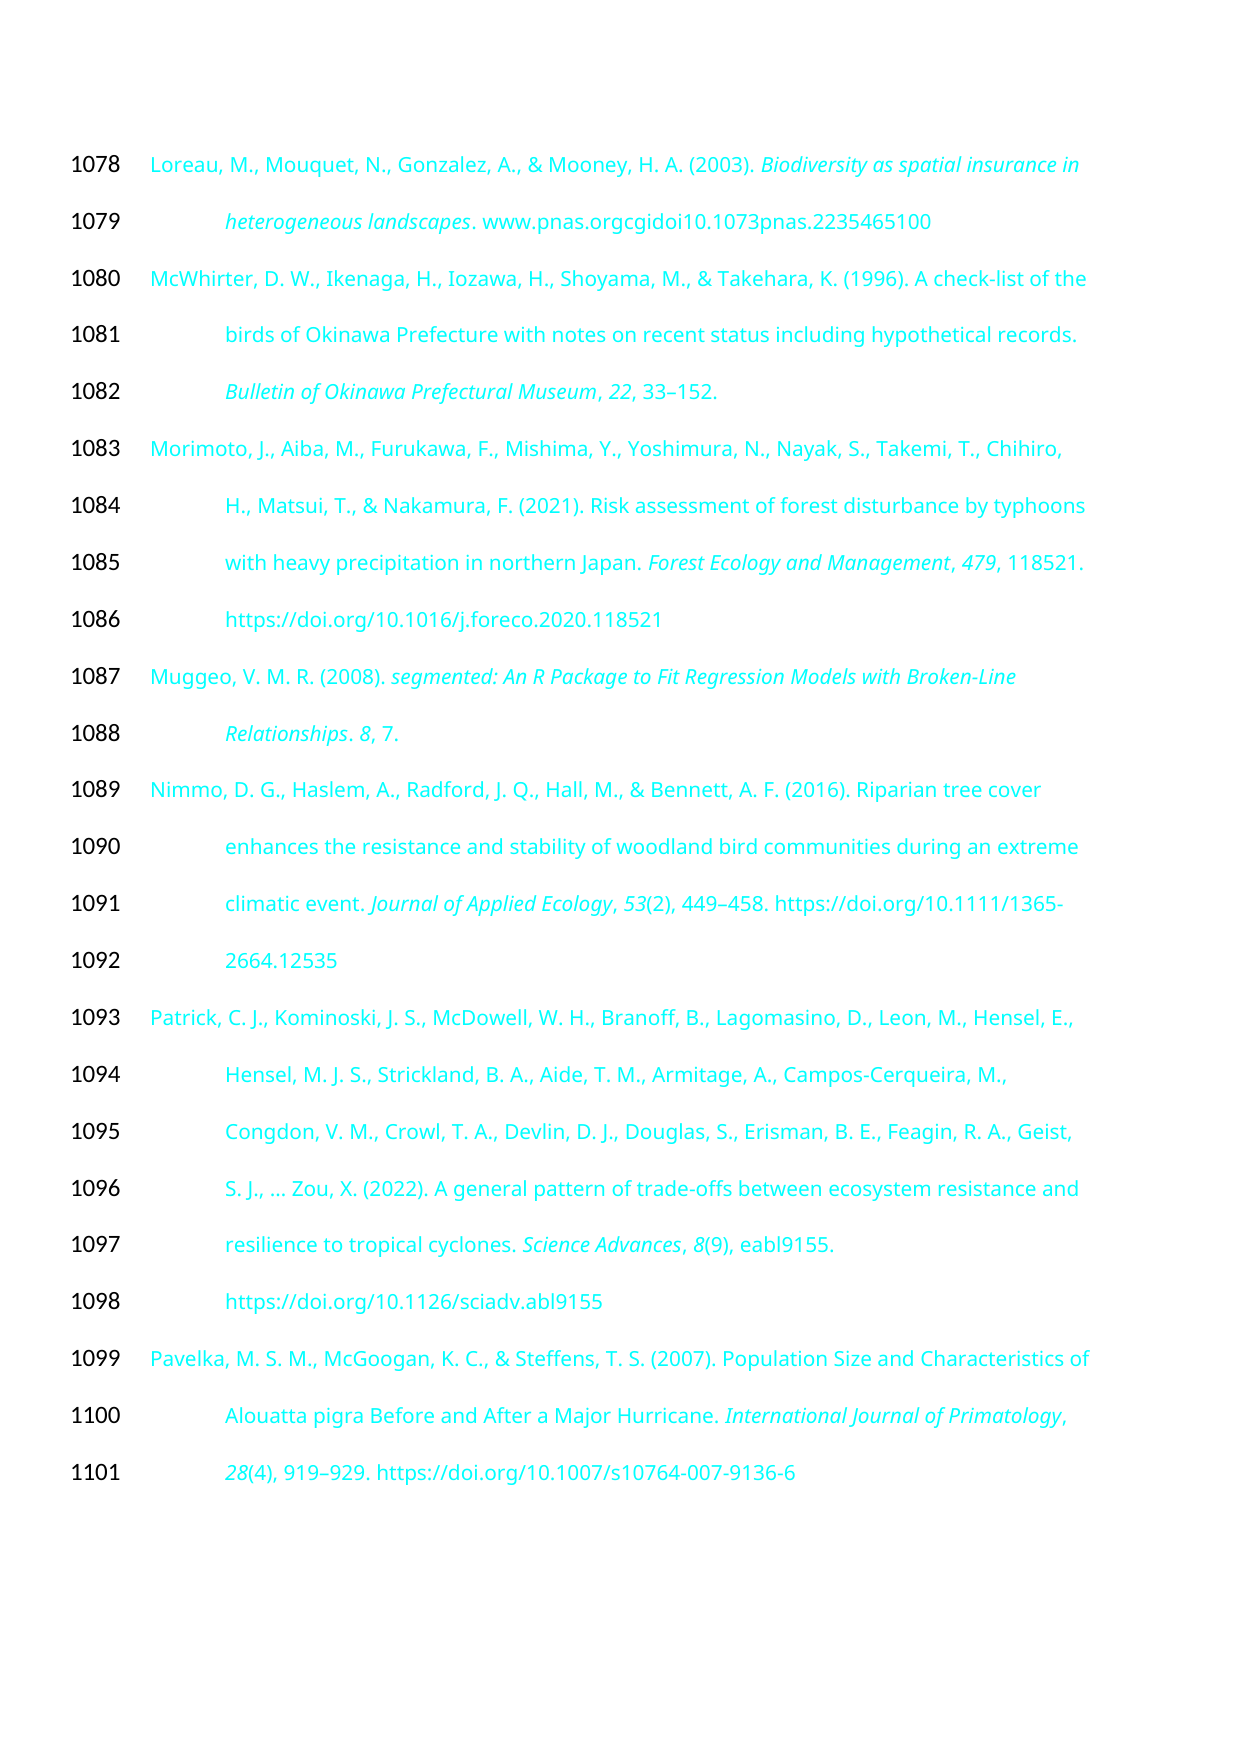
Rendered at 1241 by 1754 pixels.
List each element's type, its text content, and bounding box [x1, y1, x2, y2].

text Muggeo, V. M. R. (2008). segmented: An R Package to Fit Regression Models with Broken-Line Relationships. 8, 7. [150, 662, 1090, 747]
text Nimmo, D. G., Haslem, A., Radford, J. Q., Hall, M., & Bennett, A. F. (2016). Riparian tree cover enhances the resistance and stability of woodland bird communities during an extreme climatic event. Journal of Applied Ecology, 53(2), 449–458. https://doi.org/10.1111/1365-2664.12535 [150, 776, 1090, 975]
text Patrick, C. J., Kominoski, J. S., McDowell, W. H., Branoff, B., Lagomasino, D., Leon, M., Hensel, E., Hensel, M. J. S., Strickland, B. A., Aide, T. M., Armitage, A., Campos-Cerqueira, M., Congdon, V. M., Crowl, T. A., Devlin, D. J., Douglas, S., Erisman, B. E., Feagin, R. A., Geist, S. J., … Zou, X. (2022). A general pattern of trade-offs between ecosystem resistance and resilience to tropical cyclones. Science Advances, 8(9), eabl9155. https://doi.org/10.1126/sciadv.abl9155 [150, 1003, 1090, 1316]
text Morimoto, J., Aiba, M., Furukawa, F., Mishima, Y., Yoshimura, N., Nayak, S., Takemi, T., Chihiro, H., Matsui, T., & Nakamura, F. (2021). Risk assessment of forest disturbance by typhoons with heavy precipitation in northern Japan. Forest Ecology and Management, 479, 118521. https://doi.org/10.1016/j.foreco.2020.118521 [150, 434, 1090, 633]
text Loreau, M., Mouquet, N., Gonzalez, A., & Mooney, H. A. (2003). Biodiversity as spatial insurance in heterogeneous landscapes. www.pnas.orgcgidoi10.1073pnas.2235465100 [150, 150, 1090, 235]
text McWhirter, D. W., Ikenaga, H., Iozawa, H., Shoyama, M., & Takehara, K. (1996). A check-list of the birds of Okinawa Prefecture with notes on recent status including hypothetical records. Bulletin of Okinawa Prefectural Museum, 22, 33–152. [150, 264, 1090, 406]
text Pavelka, M. S. M., McGoogan, K. C., & Steffens, T. S. (2007). Population Size and Characteristics of Alouatta pigra Before and After a Major Hurricane. International Journal of Primatology, 28(4), 919–929. https://doi.org/10.1007/s10764-007-9136-6 [150, 1344, 1090, 1487]
